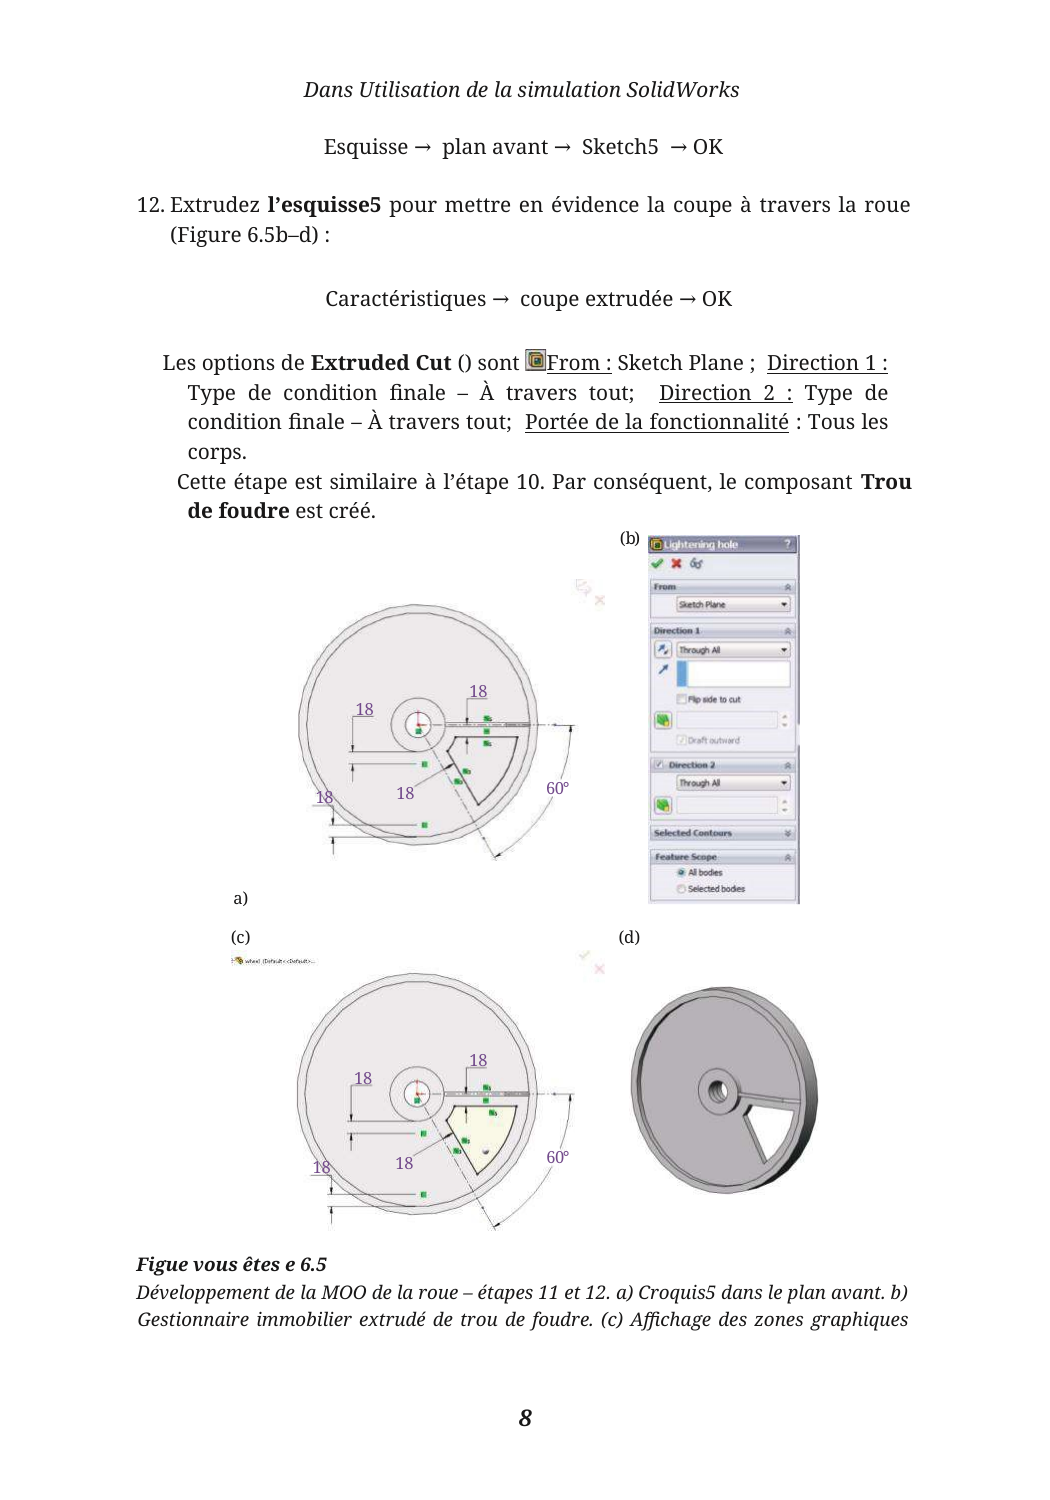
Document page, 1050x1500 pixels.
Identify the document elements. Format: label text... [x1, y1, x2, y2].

text Caractéristiques → coupe extrudée → OK [136, 284, 913, 312]
picture [648, 535, 800, 905]
list Extrudez l’esquisse5 pour mettre en évidence la coupe à travers la roue (Figure 6.5b–d) : [137, 191, 912, 248]
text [136, 1279, 911, 1332]
picture [298, 579, 605, 861]
text Esquisse → plan avant → Sketch5 → OK [136, 132, 913, 161]
text Cette étape est similaire à l’étape 10. Par conséquent, le composant Trou de foudre est créé. [162, 467, 912, 525]
picture [629, 986, 819, 1195]
subtitle Figue vous êtes e 6.5 [136, 1251, 913, 1277]
text (c) (d) [137, 925, 913, 948]
picture [525, 349, 547, 371]
picture [231, 950, 605, 1231]
